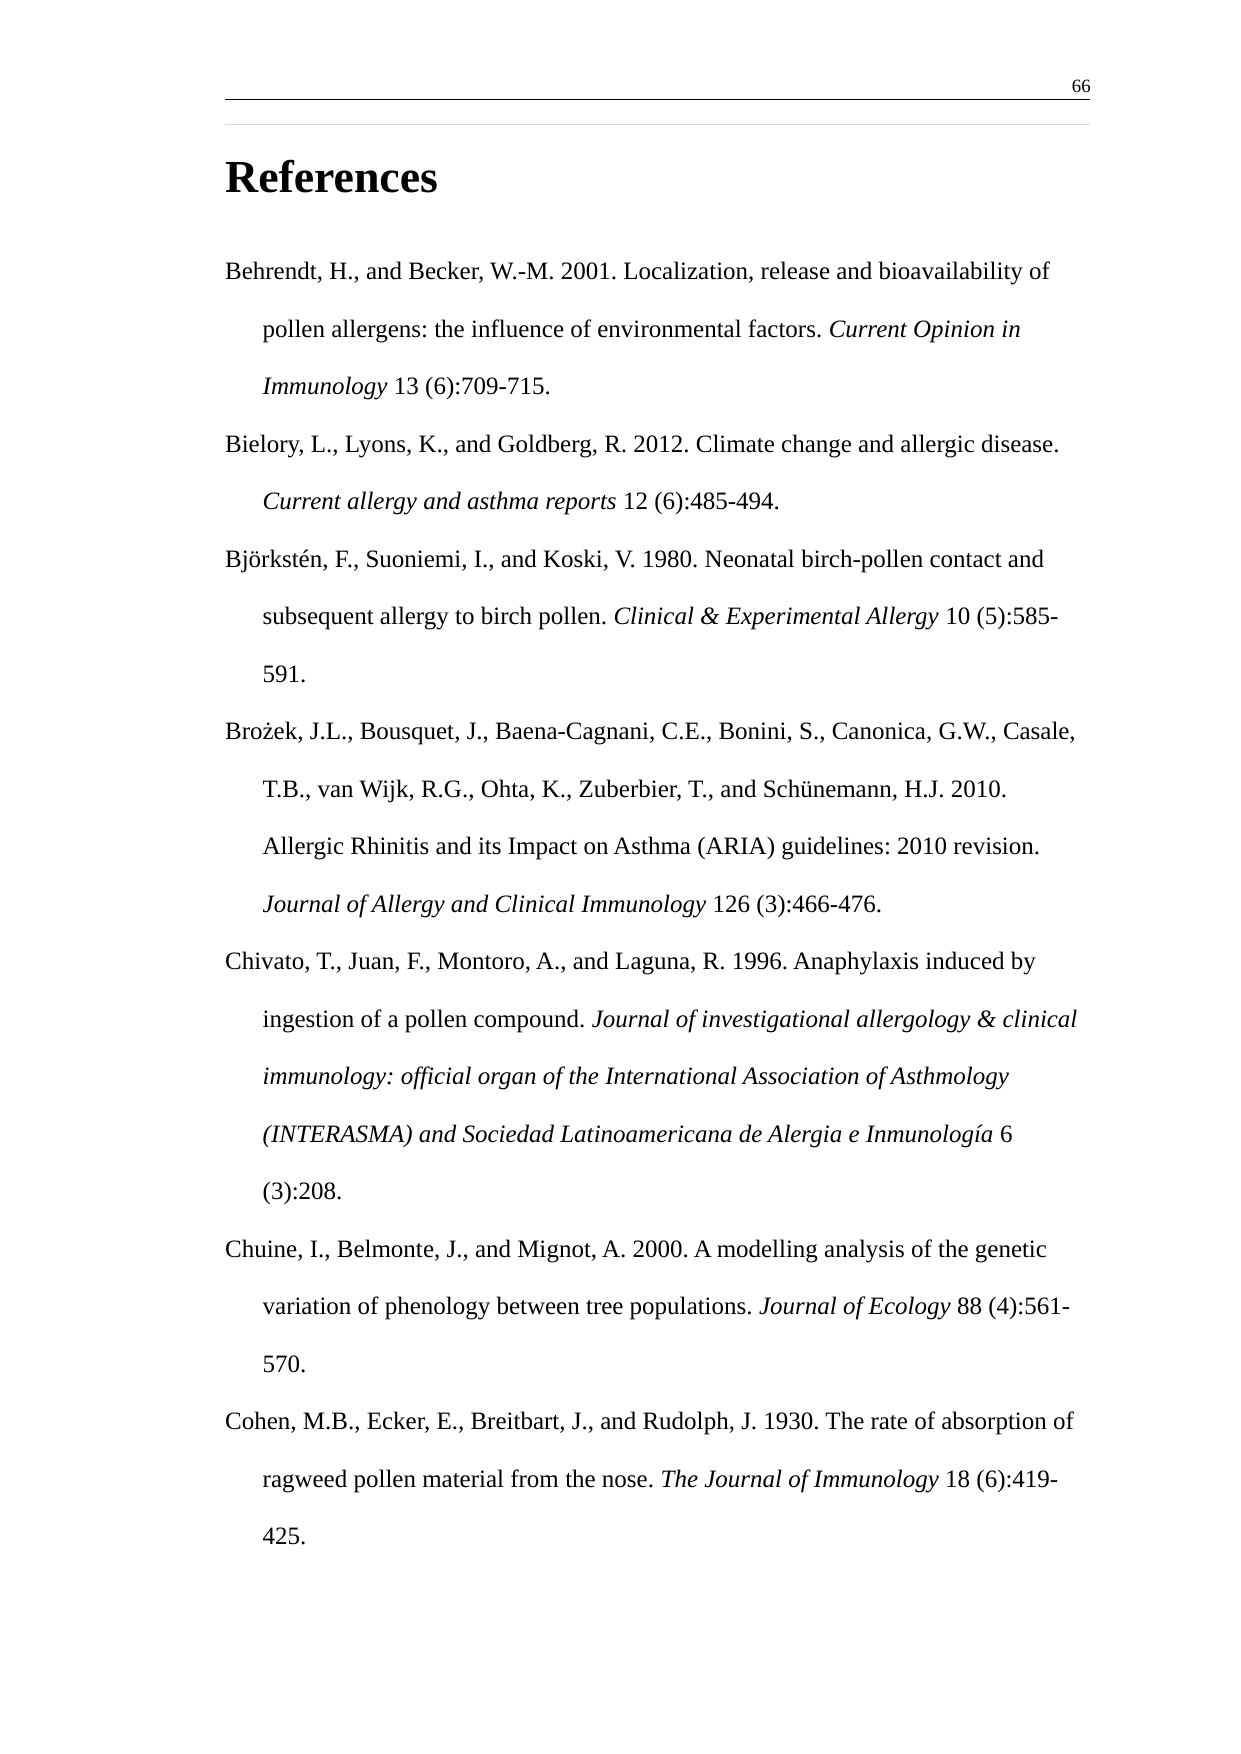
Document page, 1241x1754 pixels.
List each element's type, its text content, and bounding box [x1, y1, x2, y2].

text Chuine, I., Belmonte, J., and Mignot, A. 2000. A modelling analysis of the genetic variation of phenology between tree populations. Journal of Ecology 88 (4):561-570. [225, 1234, 1090, 1378]
text Behrendt, H., and Becker, W.-M. 2001. Localization, release and bioavailability of pollen allergens: the influence of environmental factors. Current Opinion in Immunology 13 (6):709-715. [225, 256, 1090, 400]
text Bielory, L., Lyons, K., and Goldberg, R. 2012. Climate change and allergic disease. Current allergy and asthma reports 12 (6):485-494. [225, 429, 1090, 515]
text Björkstén, F., Suoniemi, I., and Koski, V. 1980. Neonatal birch‐pollen contact and subsequent allergy to birch pollen. Clinical & Experimental Allergy 10 (5):585-591. [225, 544, 1090, 688]
text References [225, 150, 1090, 203]
text Chivato, T., Juan, F., Montoro, A., and Laguna, R. 1996. Anaphylaxis induced by ingestion of a pollen compound. Journal of investigational allergology & clinical immunology: official organ of the International Association of Asthmology (INTERASMA) and Sociedad Latinoamericana de Alergia e Inmunología 6 (3):208. [225, 946, 1090, 1205]
text Cohen, M.B., Ecker, E., Breitbart, J., and Rudolph, J. 1930. The rate of absorption of ragweed pollen material from the nose. The Journal of Immunology 18 (6):419-425. [225, 1406, 1090, 1550]
text Brożek, J.L., Bousquet, J., Baena-Cagnani, C.E., Bonini, S., Canonica, G.W., Casale, T.B., van Wijk, R.G., Ohta, K., Zuberbier, T., and Schünemann, H.J. 2010. Allergic Rhinitis and its Impact on Asthma (ARIA) guidelines: 2010 revision. Journal of Allergy and Clinical Immunology 126 (3):466-476. [225, 716, 1090, 918]
